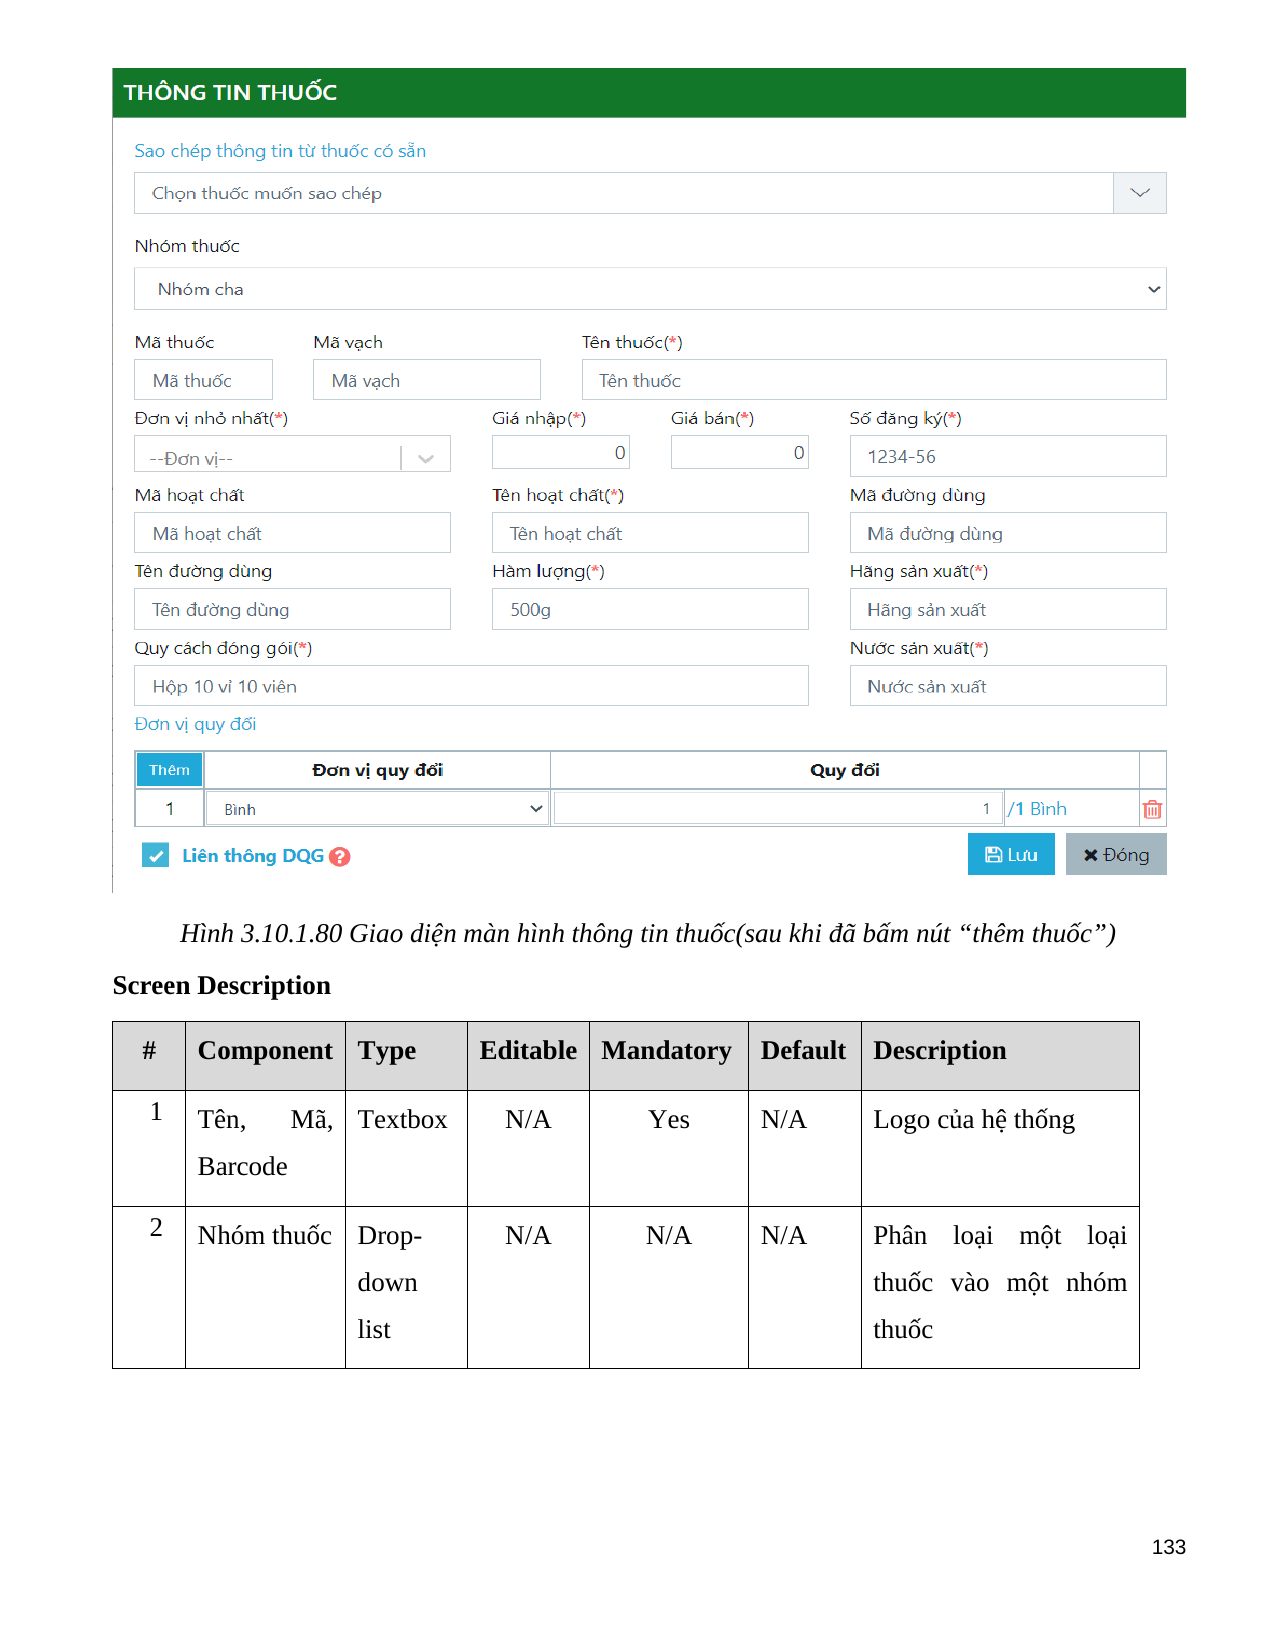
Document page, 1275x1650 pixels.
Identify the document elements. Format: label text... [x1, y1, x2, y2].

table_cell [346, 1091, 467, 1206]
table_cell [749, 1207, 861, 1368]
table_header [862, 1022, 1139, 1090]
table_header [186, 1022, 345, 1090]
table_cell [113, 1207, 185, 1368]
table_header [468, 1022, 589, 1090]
text Screen Description [112, 969, 1186, 1000]
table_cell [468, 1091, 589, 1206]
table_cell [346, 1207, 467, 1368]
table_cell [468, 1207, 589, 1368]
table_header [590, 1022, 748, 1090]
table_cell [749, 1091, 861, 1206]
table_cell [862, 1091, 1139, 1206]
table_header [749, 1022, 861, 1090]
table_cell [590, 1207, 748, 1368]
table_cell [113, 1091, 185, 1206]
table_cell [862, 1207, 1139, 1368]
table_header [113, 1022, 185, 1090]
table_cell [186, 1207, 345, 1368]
picture [112, 68, 1187, 893]
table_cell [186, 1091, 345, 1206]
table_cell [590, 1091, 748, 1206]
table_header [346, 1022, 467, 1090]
